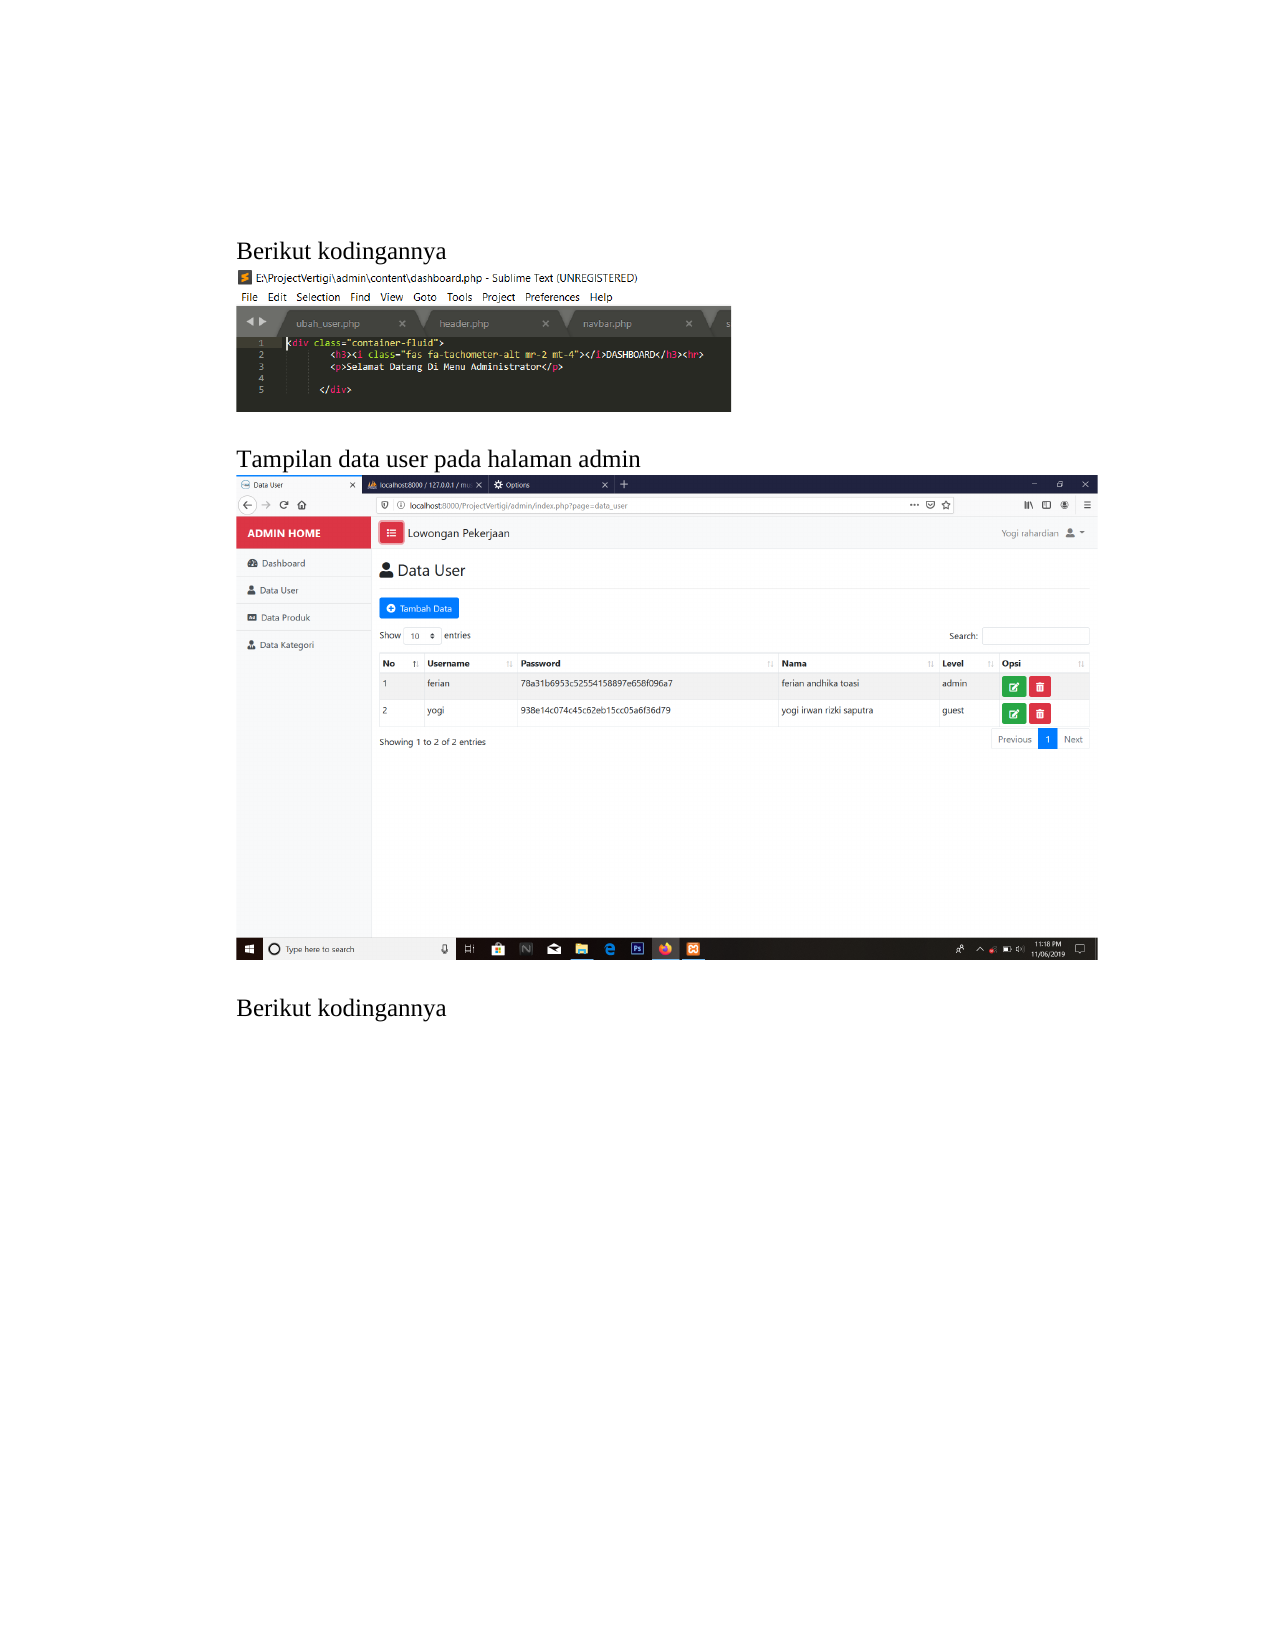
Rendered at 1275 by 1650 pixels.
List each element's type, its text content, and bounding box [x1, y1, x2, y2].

text Tampilan data user pada halaman admin [236, 444, 1098, 473]
picture [236, 475, 1098, 960]
text Berikut kodingannya [236, 236, 1098, 265]
picture [236, 267, 732, 412]
text Berikut kodingannya [236, 993, 1098, 1022]
